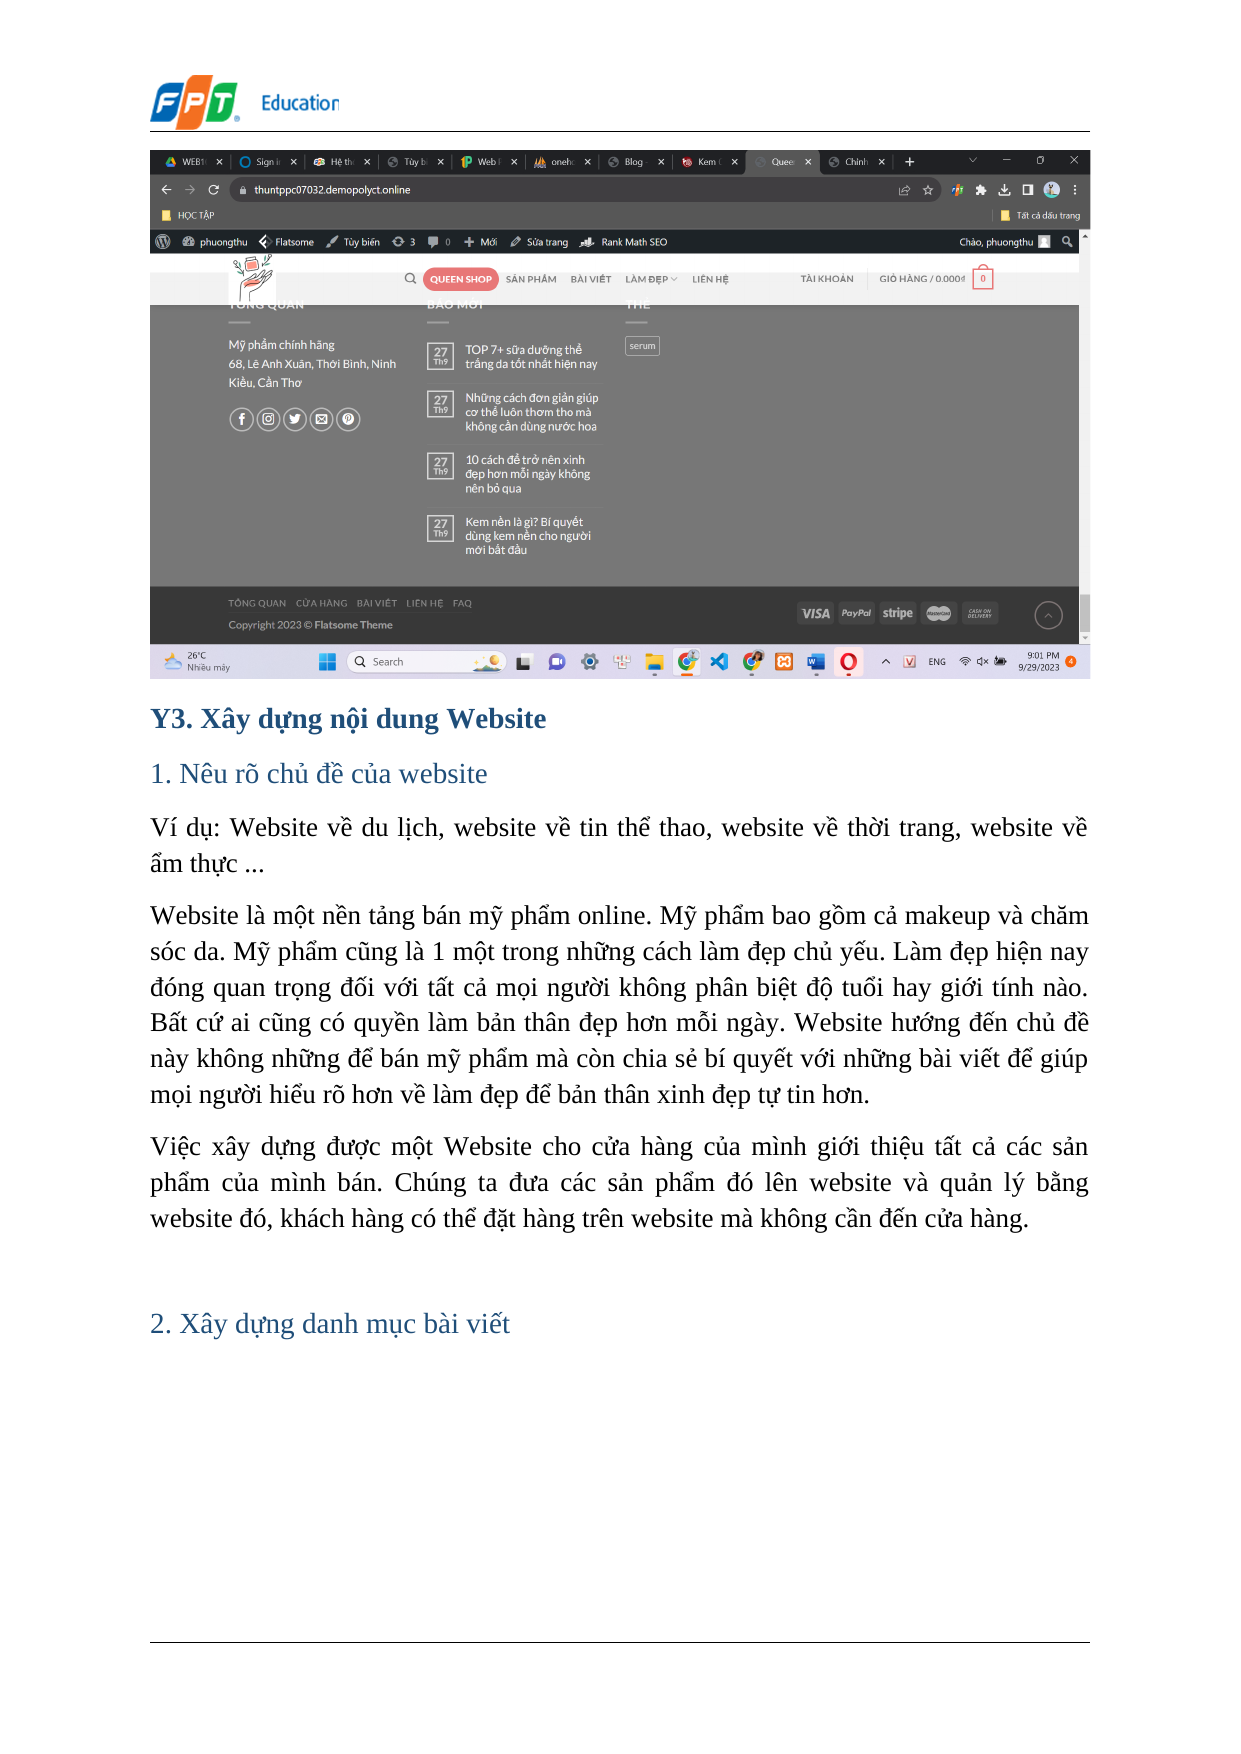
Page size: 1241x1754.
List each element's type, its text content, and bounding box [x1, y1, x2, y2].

text Việc xây dựng được một Website cho cửa hàng của mình giới thiệu tất cả các sản phẩm của mình bán. Chúng ta đưa các sản phẩm đó lên website và quản lý bằng website đó, khách hàng có thể đặt hàng trên website mà không cần đến cửa hàng. [150, 1130, 1090, 1233]
text Website là một nền tảng bán mỹ phẩm online. Mỹ phẩm bao gồm cả makeup và chăm sóc da. Mỹ phẩm cũng là 1 một trong những cách làm đẹp chủ yếu. Làm đẹp hiện nay đóng quan trọng đối với tất cả mọi người không phân biệt độ tuổi hay giới tính nào. Bất cứ ai cũng có quyền làm bản thân đẹp hơn mỗi ngày. Website hướng đến chủ đề này không những để bán mỹ phẩm mà còn chia sẻ bí quyết với những bài viết để giúp mọi người hiểu rõ hơn về làm đẹp để bản thân xinh đẹp tự tin hơn. [150, 899, 1090, 1109]
picture [150, 75, 339, 130]
text 1. Nêu rõ chủ đề của website [150, 756, 1090, 789]
text 2. Xây dựng danh mục bài viết [150, 1307, 1090, 1340]
picture [150, 150, 1091, 679]
text Ví dụ: Website về du lịch, website về tin thể thao, website về thời trang, website về ẩm thực ... [150, 811, 1090, 878]
text Y3. Xây dựng nội dung Website [150, 701, 1090, 734]
